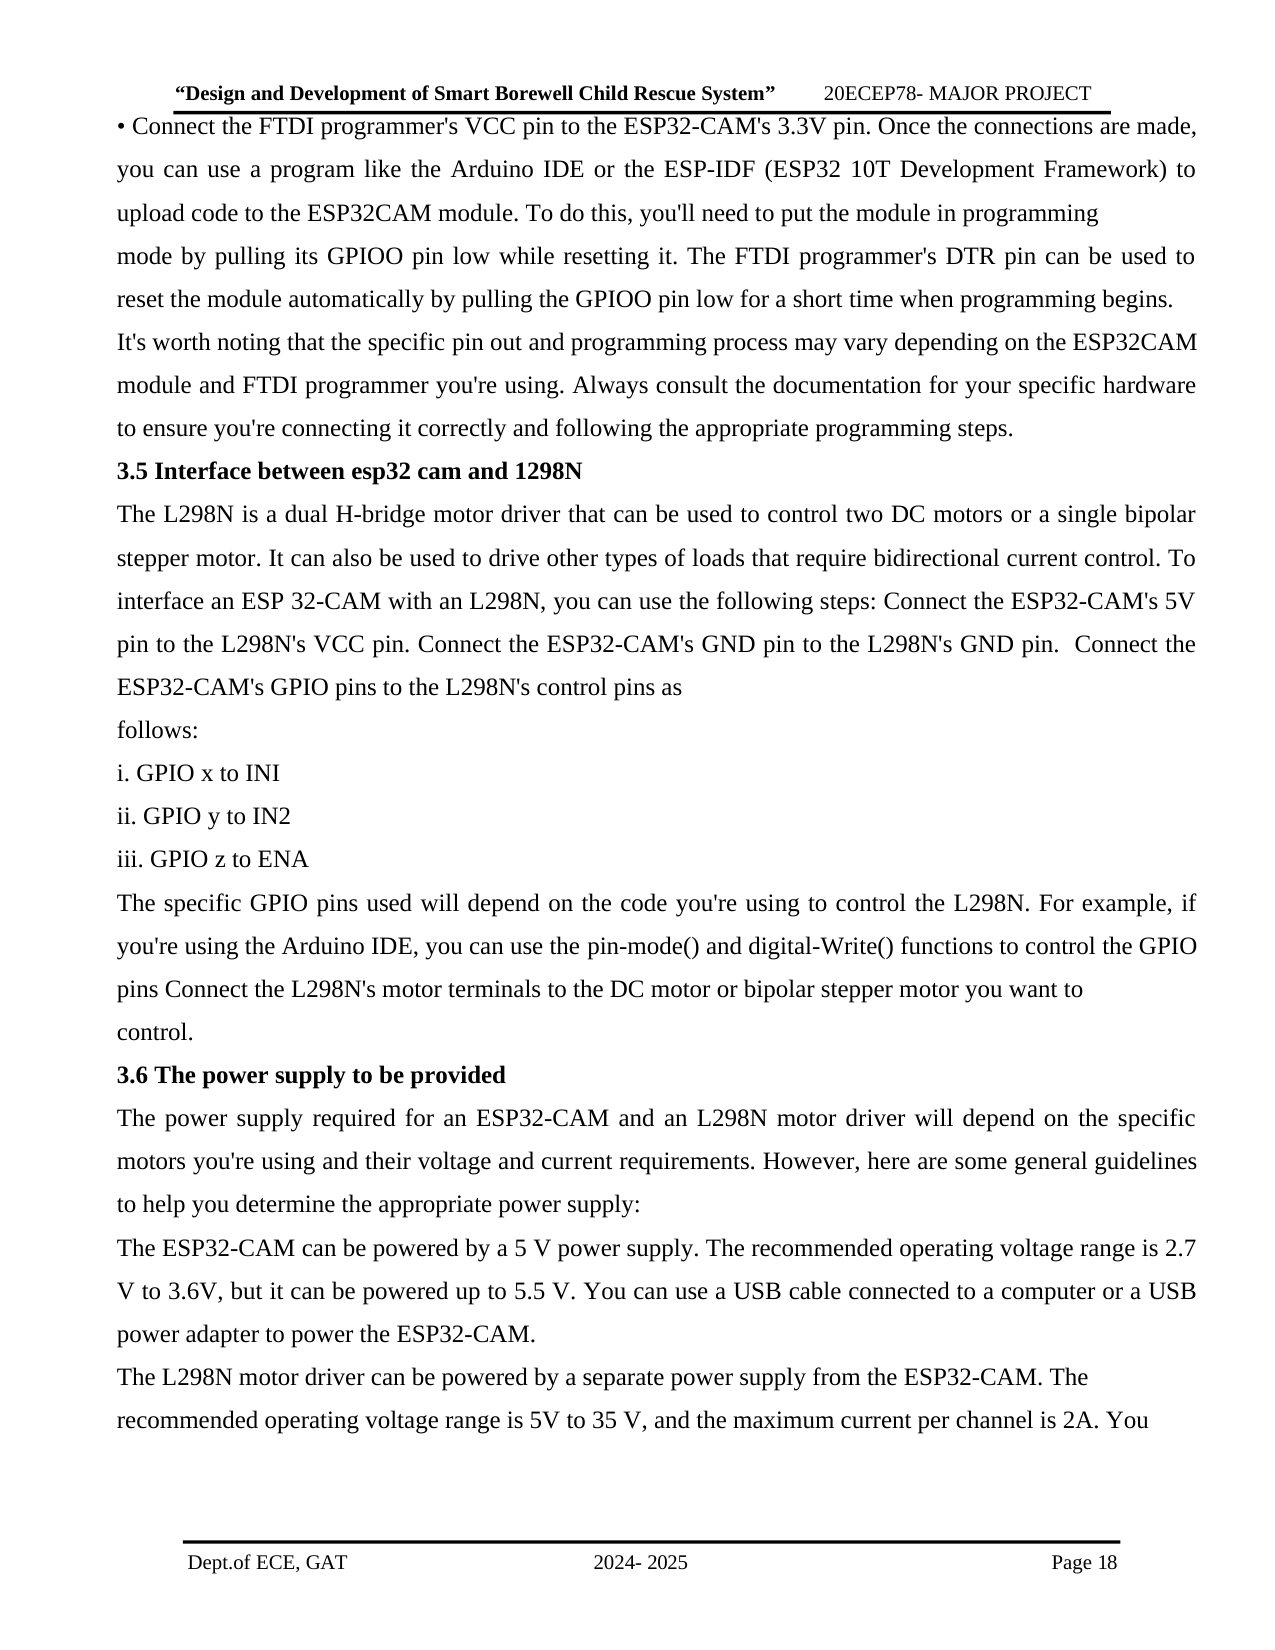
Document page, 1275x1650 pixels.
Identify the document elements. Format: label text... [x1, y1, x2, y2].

text The L298N is a dual H-bridge motor driver that can be used to control two DC motors or a single bipolar stepper motor. It can also be used to drive other types of loads that require bidirectional current control. To interface an ESP 32-CAM with an L298N, you can use the following steps: Connect the ESP32-CAM's 5V pin to the L298N's VCC pin. Connect the ESP32-CAM's GND pin to the L298N's GND pin. Connect the ESP32-CAM's GPIO pins to the L298N's control pins as [117, 499, 1198, 701]
text ii. GPIO y to IN2 [117, 801, 1198, 830]
text 3.5 Interface between esp32 cam and 1298N [117, 456, 1198, 485]
text 3.6 The power supply to be provided [117, 1060, 1198, 1089]
text follows: [117, 715, 1198, 744]
text The ESP32-CAM can be powered by a 5 V power supply. The recommended operating voltage range is 2.7 V to 3.6V, but it can be powered up to 5.5 V. You can use a USB cable connected to a computer or a USB power adapter to power the ESP32-CAM. [117, 1233, 1198, 1348]
text control. [117, 1017, 1198, 1046]
text The power supply required for an ESP32-CAM and an L298N motor driver will depend on the specific motors you're using and their voltage and current requirements. However, here are some general guidelines to help you determine the appropriate power supply: [117, 1103, 1198, 1218]
text • Connect the FTDI programmer's VCC pin to the ESP32-CAM's 3.3V pin. Once the connections are made, you can use a program like the Arduino IDE or the ESP-IDF (ESP32 10T Development Framework) to upload code to the ESP32CAM module. To do this, you'll need to put the module in programming [117, 111, 1198, 226]
text i. GPIO x to INI [117, 758, 1198, 787]
text iii. GPIO z to ENA [117, 844, 1198, 873]
text It's worth noting that the specific pin out and programming process may vary depending on the ESP32CAM module and FTDI programmer you're using. Always consult the documentation for your specific hardware to ensure you're connecting it correctly and following the appropriate programming steps. [117, 327, 1198, 442]
text mode by pulling its GPIOO pin low while resetting it. The FTDI programmer's DTR pin can be used to reset the module automatically by pulling the GPIOO pin low for a short time when programming begins. [117, 241, 1198, 313]
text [117, 1362, 1198, 1434]
text The specific GPIO pins used will depend on the code you're using to control the L298N. For example, if you're using the Arduino IDE, you can use the pin-mode() and digital-Write() functions to control the GPIO pins Connect the L298N's motor terminals to the DC motor or bipolar stepper motor you want to [117, 888, 1198, 1003]
